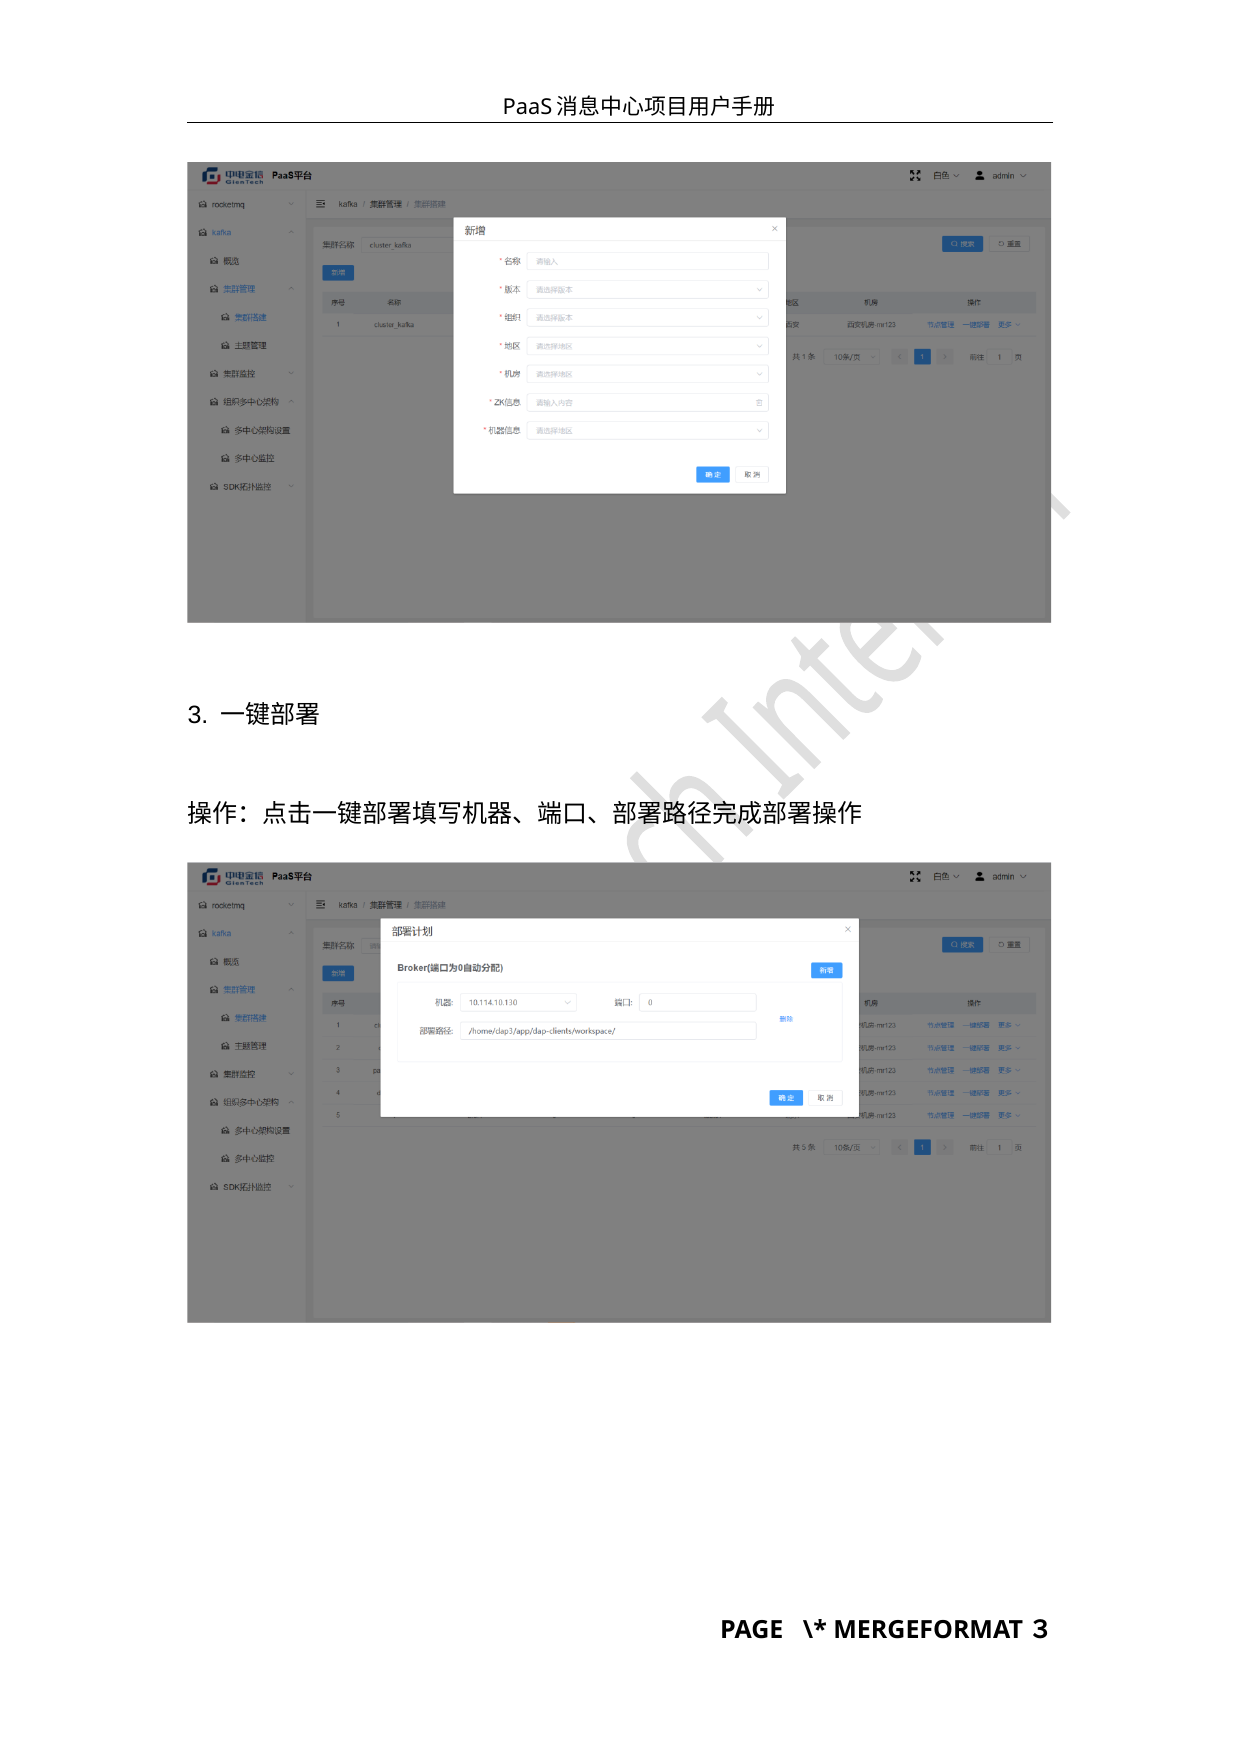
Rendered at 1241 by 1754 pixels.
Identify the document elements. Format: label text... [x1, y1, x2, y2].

text 操作：点击一键部署填写机器、端口、部署路径完成部署操作 [187, 779, 1053, 844]
subtitle 一键部署 [187, 680, 1053, 745]
picture [187, 162, 1052, 623]
picture [187, 862, 1052, 1323]
